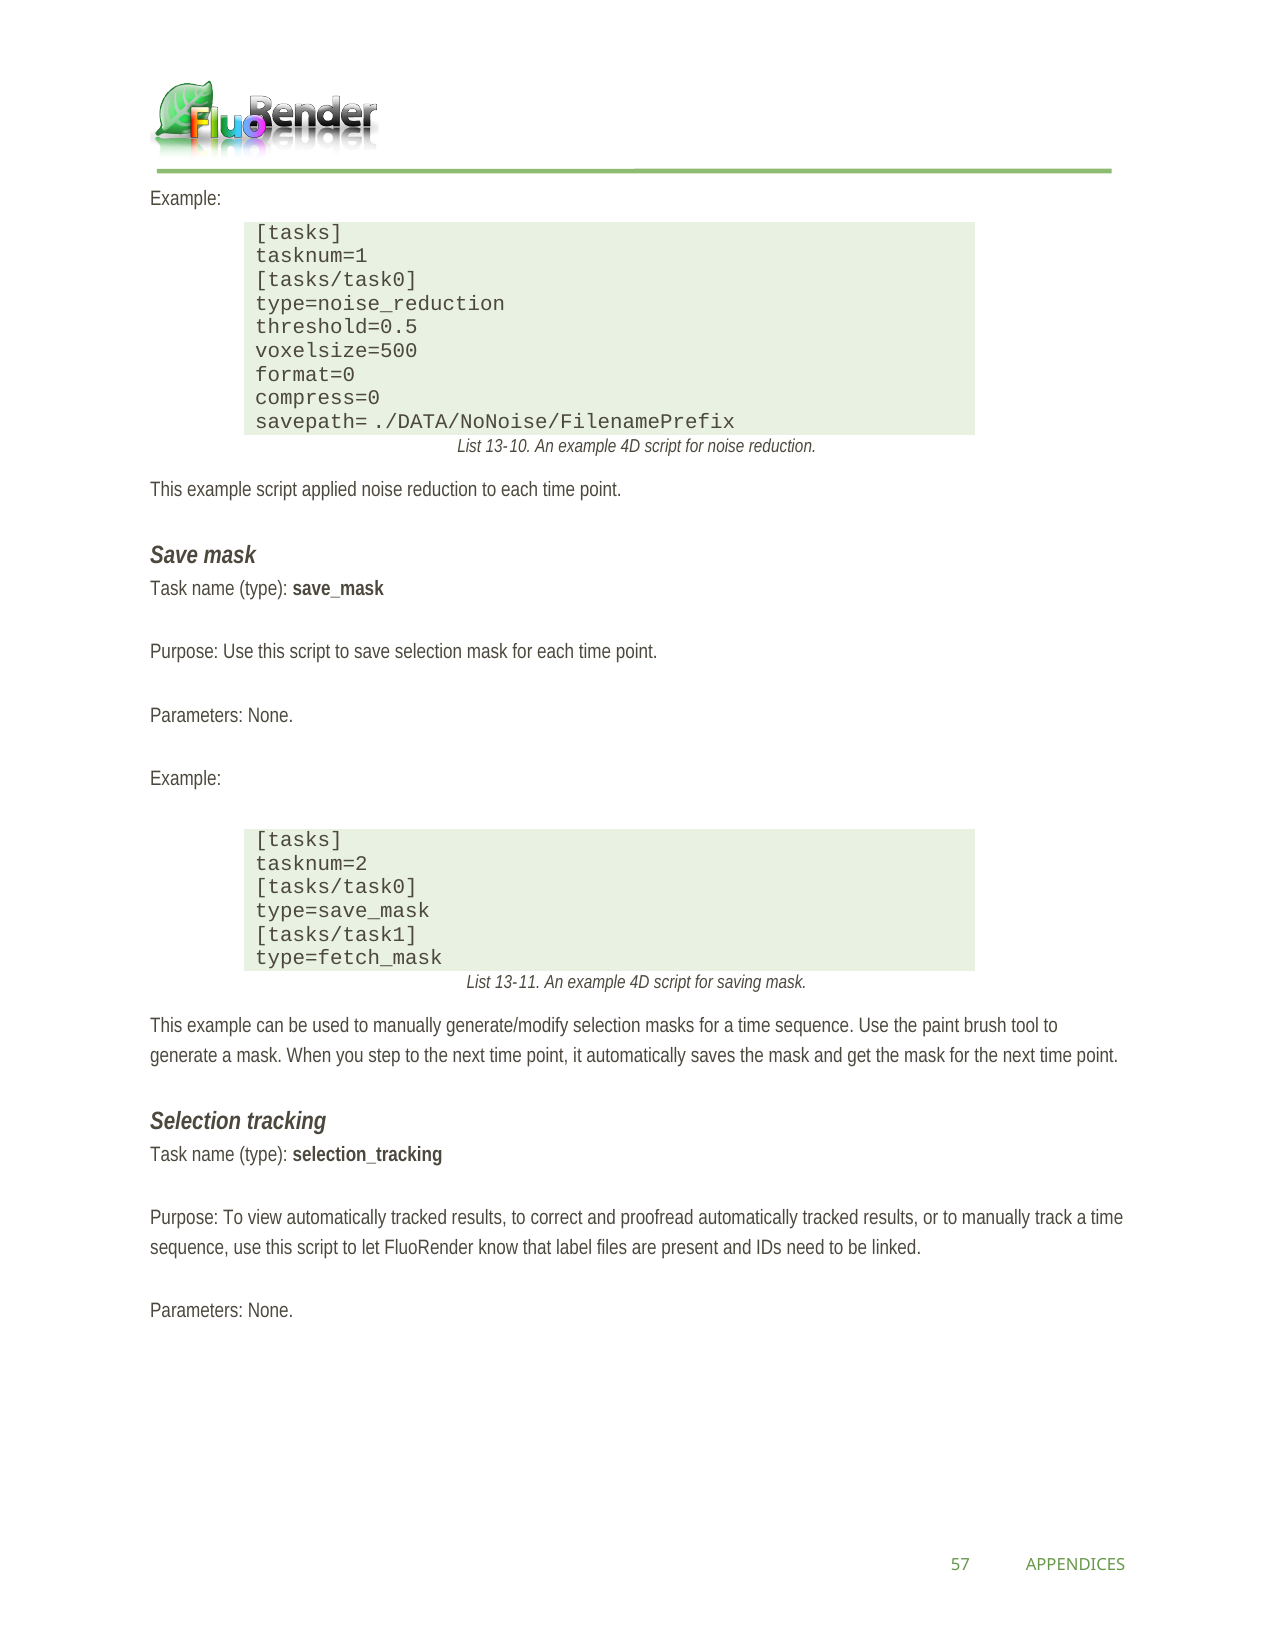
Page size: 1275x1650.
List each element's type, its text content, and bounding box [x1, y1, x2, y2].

text Task name (type): save_mask [150, 576, 1125, 600]
text Purpose: To view automatically tracked results, to correct and proofread automatically tracked results, or to manually track a time sequence, use this script to let FluoRender know that label files are present and IDs need to be linked. [150, 1205, 1125, 1259]
text Task name (type): selection_tracking [150, 1142, 1125, 1166]
text List 13-10. An example 4D script for noise reduction. [150, 435, 1125, 456]
text List 13-11. An example 4D script for saving mask. [150, 971, 1125, 992]
text This example script applied noise reduction to each time point. [150, 477, 1125, 501]
table_header [tasks] tasknum=1 [tasks/task0] type=noise_reduction threshold=0.5 voxelsize=500 format=0 compress=0 savepath= ./DATA/NoNoise/FilenamePrefix [244, 222, 975, 435]
subtitle Save mask [150, 540, 1125, 569]
text Example: [150, 185, 1125, 209]
text Parameters: None. [150, 1298, 1125, 1322]
picture [150, 75, 379, 162]
text Example: [150, 766, 1125, 790]
text Purpose: Use this script to save selection mask for each time point. [150, 639, 1125, 663]
text Parameters: None. [150, 702, 1125, 726]
subtitle Selection tracking [150, 1106, 1125, 1135]
text This example can be used to manually generate/modify selection masks for a time sequence. Use the paint brush tool to generate a mask. When you step to the next time point, it automatically saves the mask and get the mask for the next time point. [150, 1013, 1125, 1067]
table_header [tasks] tasknum=2 [tasks/task0] type=save_mask [tasks/task1] type=fetch_mask [244, 829, 975, 971]
